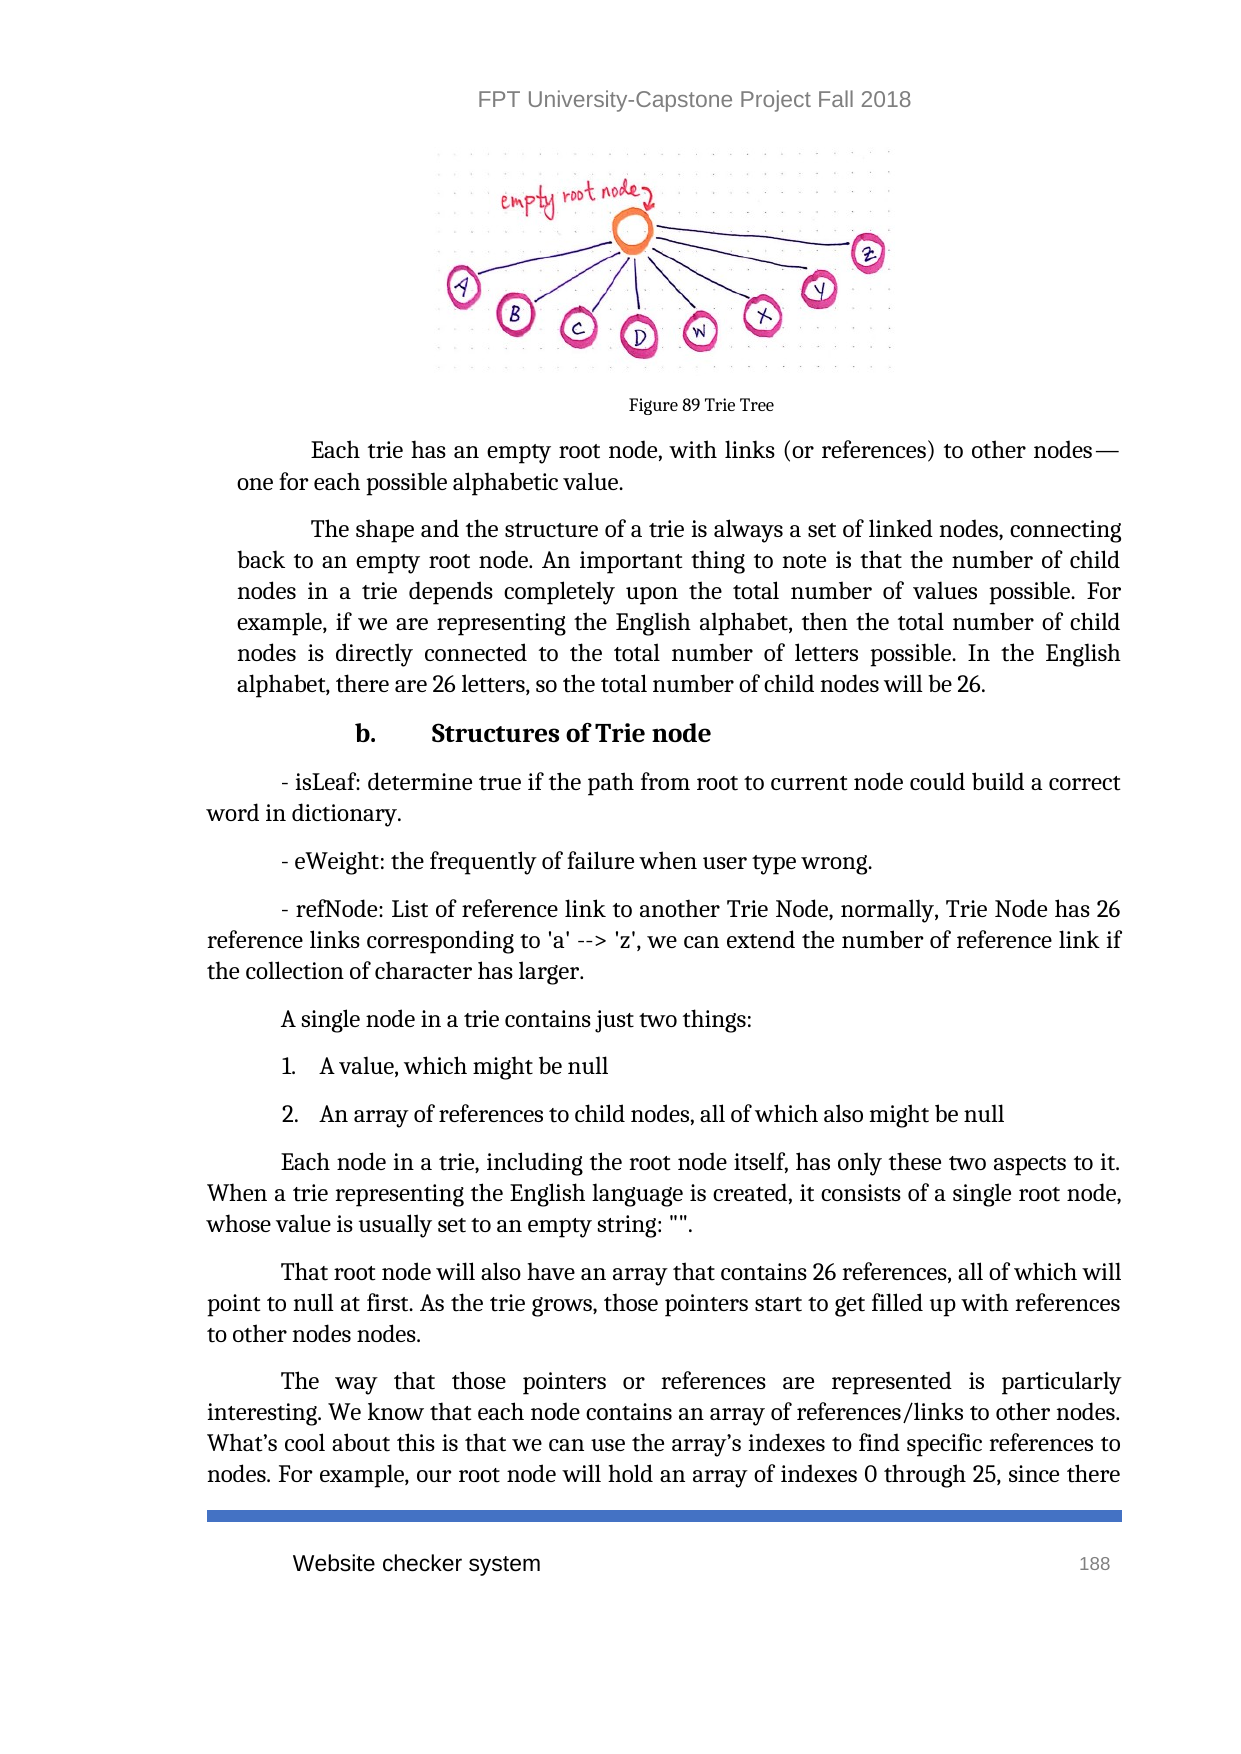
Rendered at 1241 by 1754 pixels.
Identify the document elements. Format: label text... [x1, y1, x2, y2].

text Each node in a trie, including the root node itself, has only these two aspects to it. When a trie representing the English language is created, it consists of a single root node, whose value is usually set to an empty string: "". [207, 1148, 1122, 1238]
text The shape and the structure of a trie is always a set of linked nodes, connecting back to an empty root node. An important thing to note is that the number of child nodes in a trie depends completely upon the total number of values possible. For example, if we are representing the English alphabet, then the total number of child nodes is directly connected to the total number of letters possible. In the English alphabet, there are 26 letters, so the total number of child nodes will be 26. [237, 515, 1122, 699]
list An array of references to child nodes, all of which also might be null [282, 1100, 1122, 1129]
text - refNode: List of reference link to another Trie Node, normally, Trie Node has 26 reference links corresponding to 'a' --> 'z', we can extend the number of reference link if the collection of character has larger. [207, 895, 1122, 986]
text - isLeaf: determine true if the path from root to current node could build a correct word in dictionary. [207, 768, 1122, 828]
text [207, 1367, 1122, 1489]
text Each trie has an empty root node, with links (or references) to other nodes — one for each possible alphabetic value. [237, 436, 1122, 496]
text - eWeight: the frequently of failure when user type wrong. [207, 847, 1122, 876]
text That root node will also have an array that contains 26 references, all of which will point to null at first. As the trie grows, those pointers start to get filled up with references to other nodes nodes. [207, 1257, 1122, 1348]
text A single node in a trie contains just two things: [207, 1004, 1122, 1033]
list A value, which might be null [282, 1052, 1122, 1081]
picture [433, 147, 905, 376]
text Figure 89 Trie Tree [207, 394, 1122, 416]
list Structures of Trie node [354, 718, 1122, 749]
